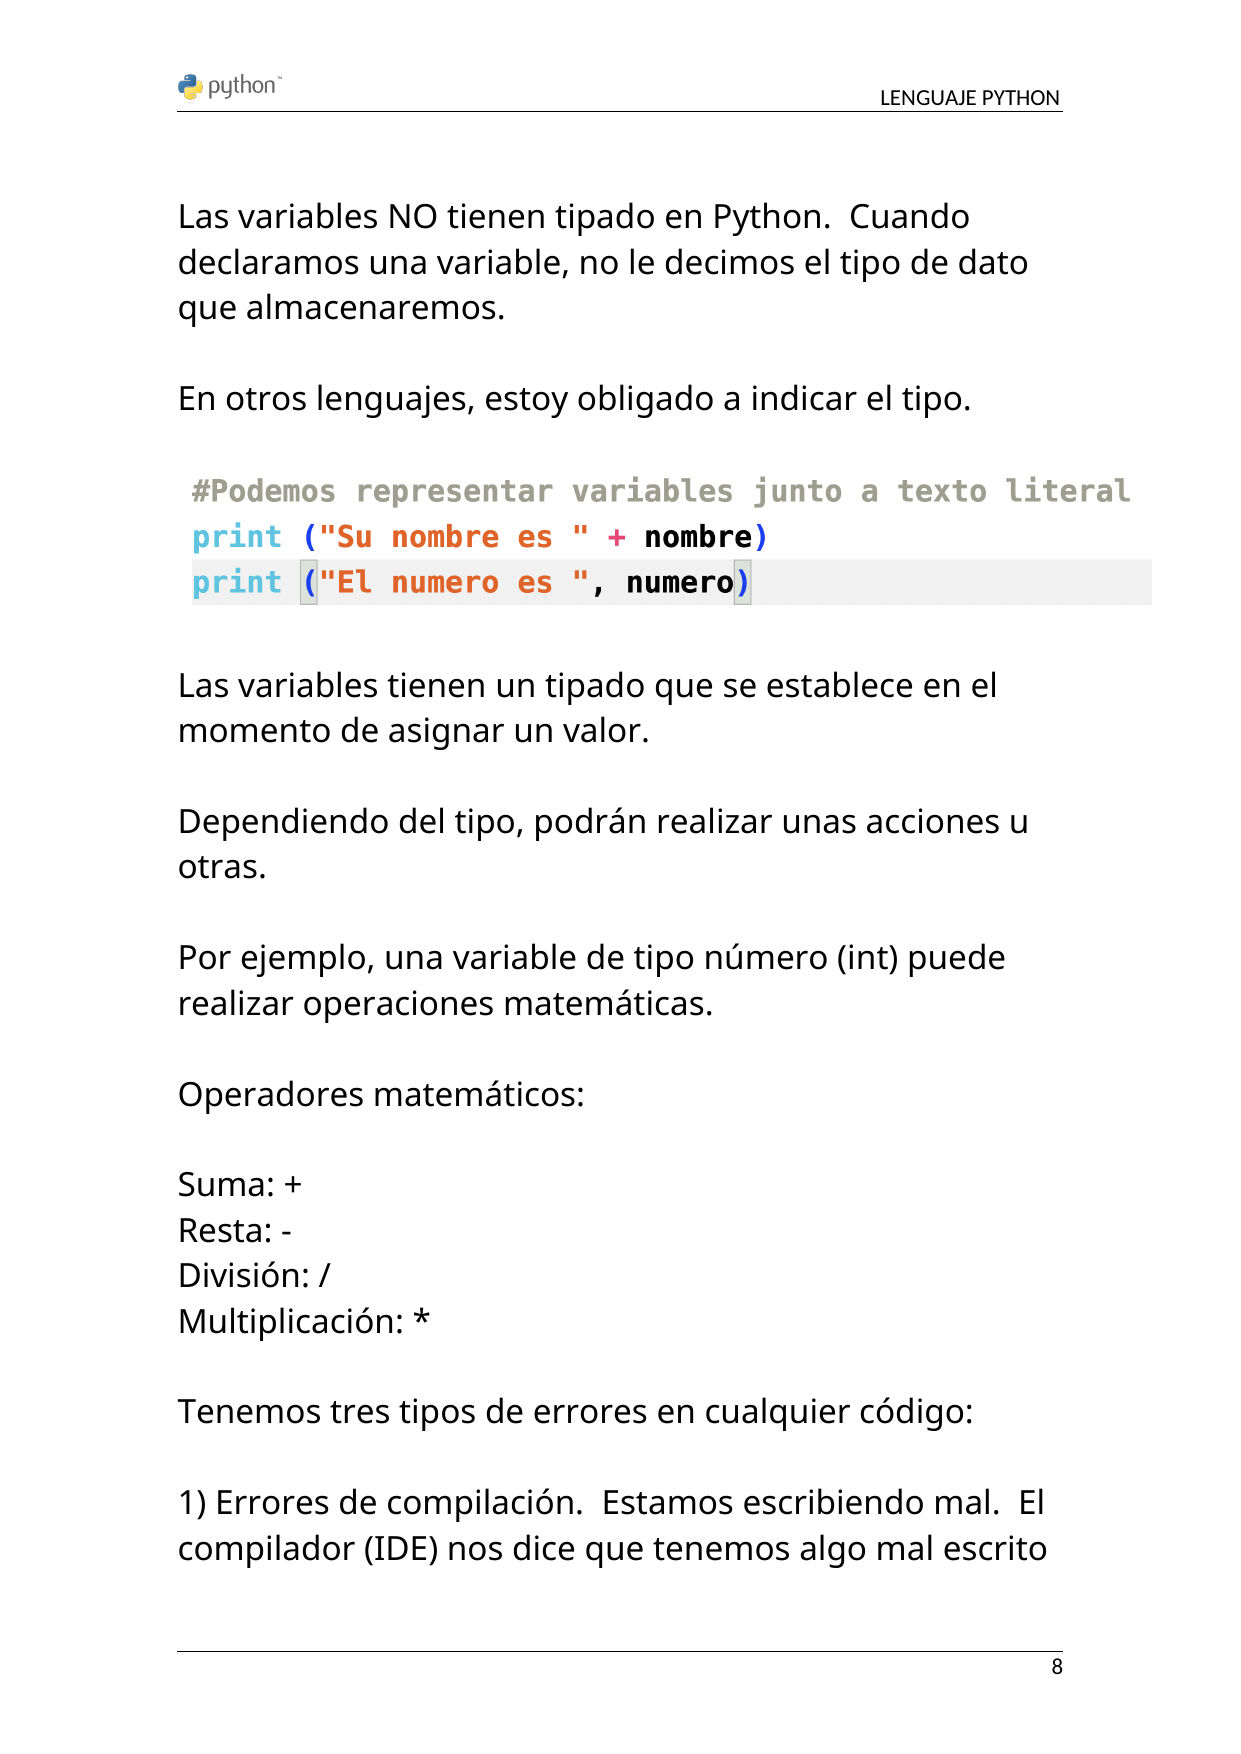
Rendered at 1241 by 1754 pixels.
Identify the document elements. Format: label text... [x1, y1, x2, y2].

text Las variables NO tienen tipado en Python. Cuando declaramos una variable, no le decimos el tipo de dato que almacenaremos. [177, 193, 1063, 329]
text 1) Errores de compilación. Estamos escribiendo mal. El compilador (IDE) nos dice que tenemos algo mal escrito [177, 1479, 1063, 1570]
text Tenemos tres tipos de errores en cualquier código: [177, 1388, 1063, 1434]
text Por ejemplo, una variable de tipo número (int) puede realizar operaciones matemáticas. [177, 934, 1063, 1025]
picture [177, 465, 1152, 617]
text En otros lenguajes, estoy obligado a indicar el tipo. [177, 375, 1063, 420]
text Operadores matemáticos: [177, 1070, 1063, 1116]
text División: / [177, 1252, 1063, 1297]
text Multiplicación: * [177, 1297, 1063, 1343]
text Dependiendo del tipo, podrán realizar unas acciones u otras. [177, 798, 1063, 889]
text Suma: + [177, 1161, 1063, 1207]
text Resta: - [177, 1207, 1063, 1252]
text Las variables tienen un tipado que se establece en el momento de asignar un valor. [177, 662, 1063, 752]
picture [177, 73, 283, 105]
